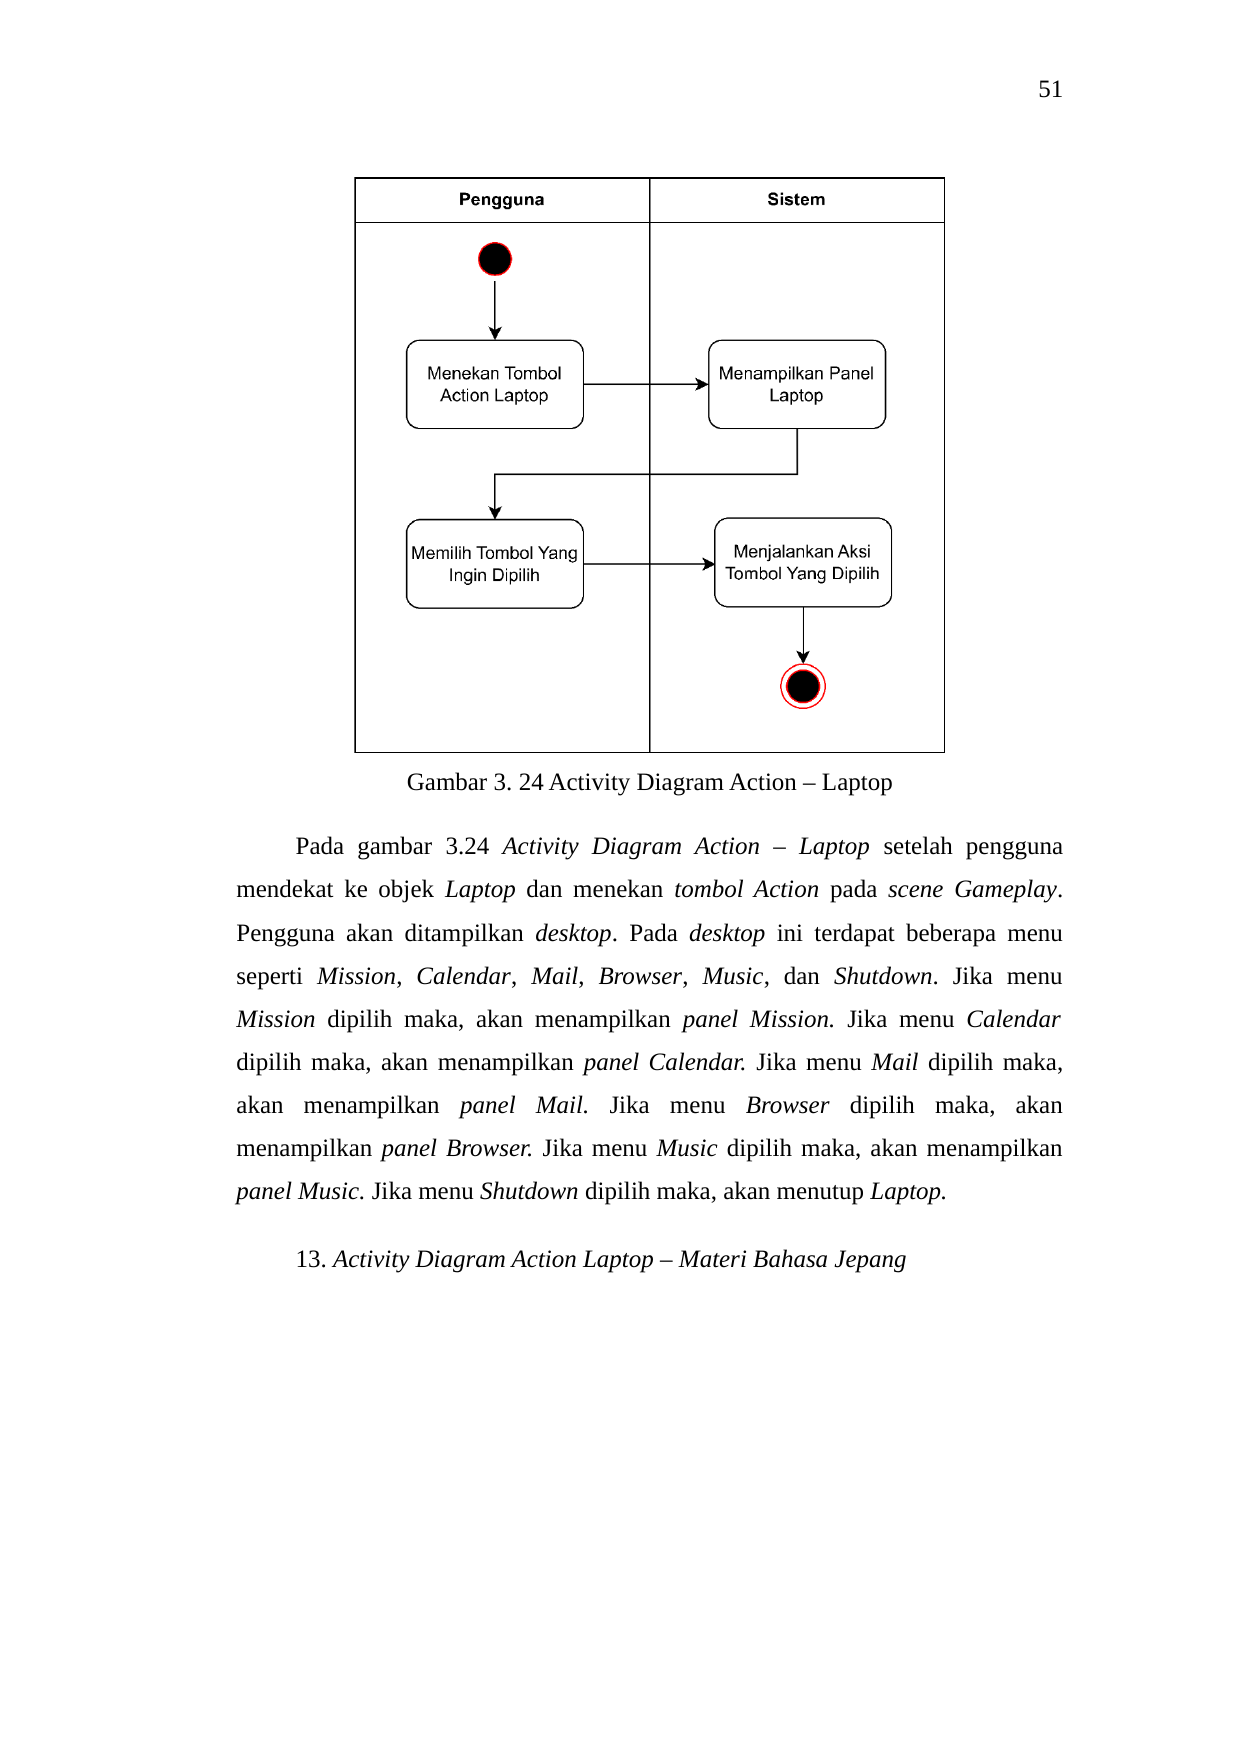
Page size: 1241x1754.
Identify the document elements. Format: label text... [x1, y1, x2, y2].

picture [354, 177, 945, 753]
list Activity Diagram Action Laptop – Materi Bahasa Jepang [295, 1244, 1063, 1273]
text Pada gambar 3.24 Activity Diagram Action – Laptop setelah pengguna mendekat ke objek Laptop dan menekan tombol Action pada scene Gameplay. Pengguna akan ditampilkan desktop. Pada desktop ini terdapat beberapa menu seperti Mission, Calendar, Mail, Browser, Music, dan Shutdown. Jika menu Mission dipilih maka, akan menampilkan panel Mission. Jika menu Calendar dipilih maka, akan menampilkan panel Calendar. Jika menu Mail dipilih maka, akan menampilkan panel Mail. Jika menu Browser dipilih maka, akan menampilkan panel Browser. Jika menu Music dipilih maka, akan menampilkan panel Music. Jika menu Shutdown dipilih maka, akan menutup Laptop. [236, 831, 1063, 1205]
text Gambar 3. 24 Activity Diagram Action – Laptop [236, 767, 1063, 796]
